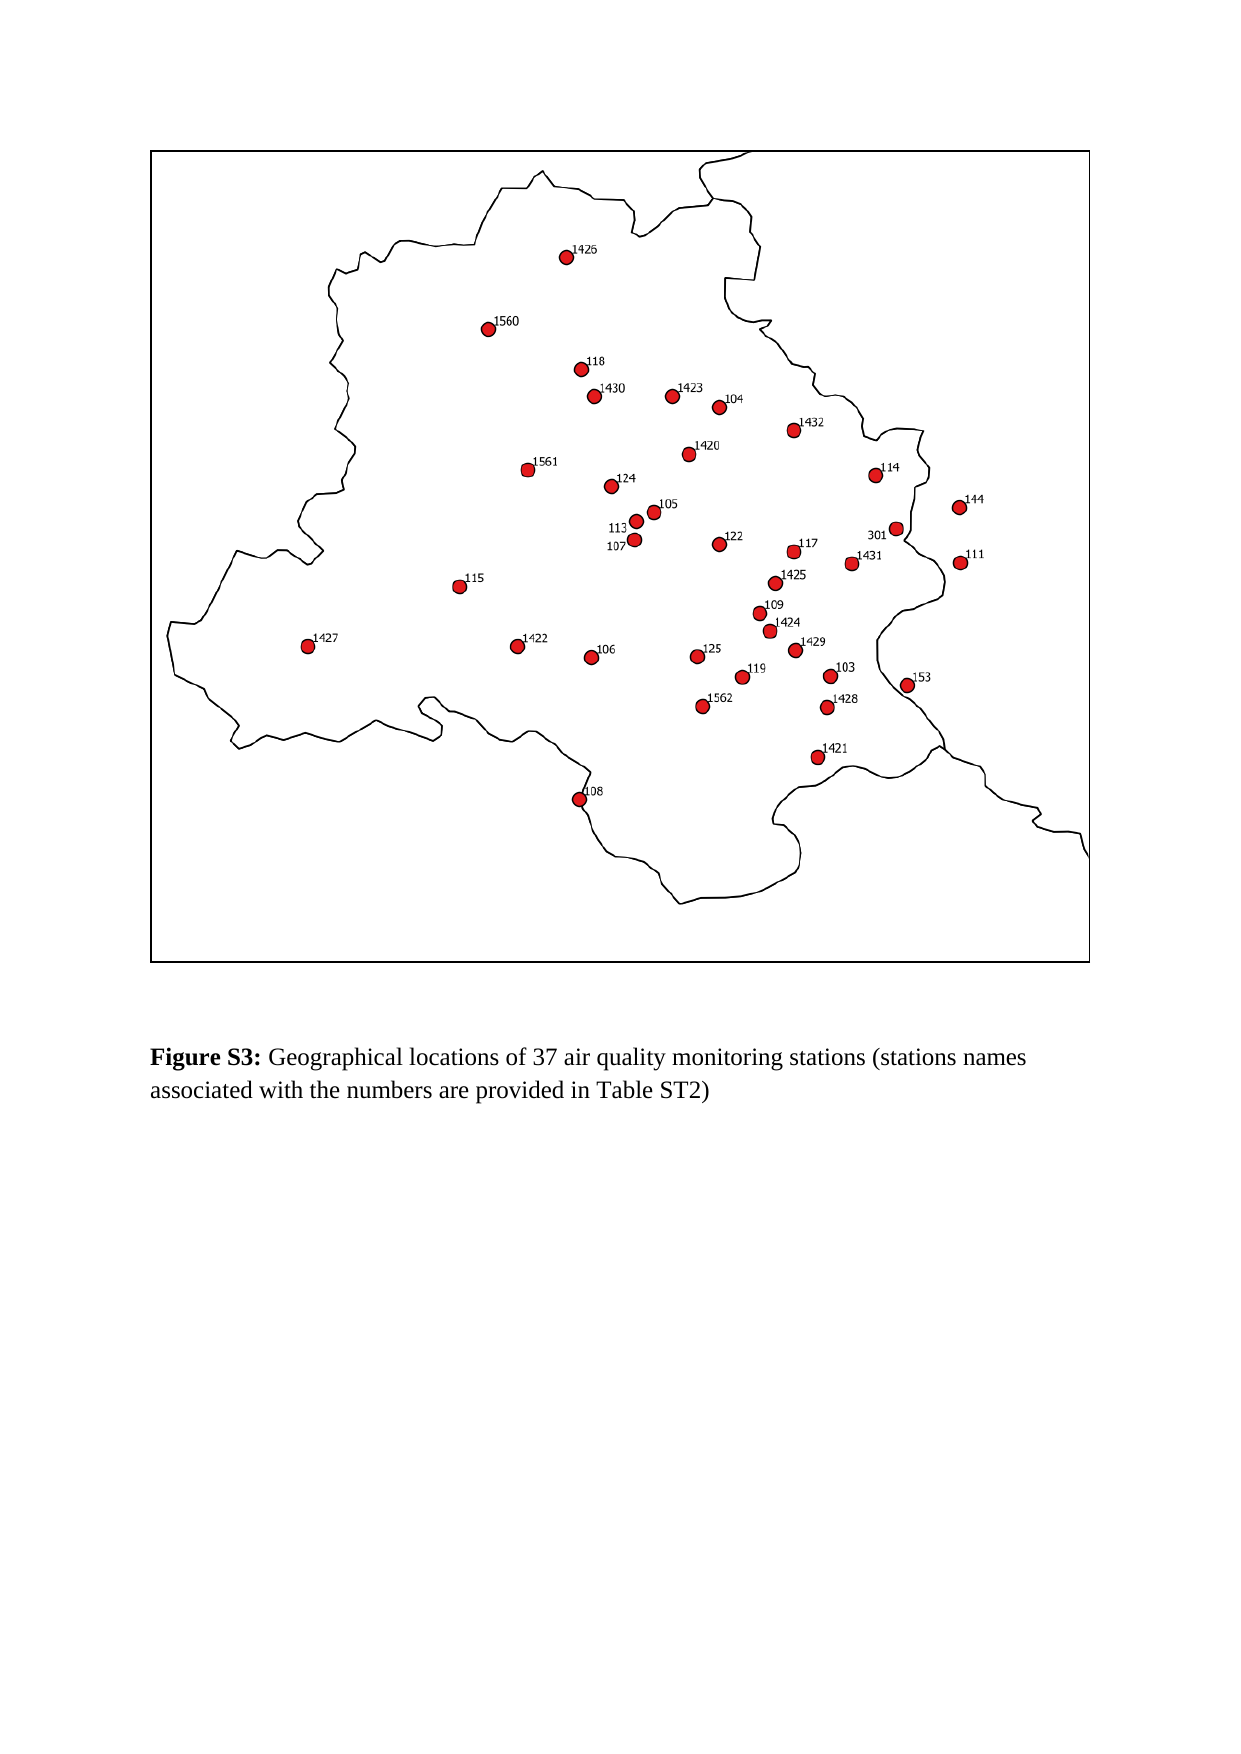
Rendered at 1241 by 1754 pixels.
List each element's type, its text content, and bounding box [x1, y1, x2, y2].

text Figure S3: Geographical locations of 37 air quality monitoring stations (stations names associated with the numbers are provided in Table ST2) [150, 1042, 1090, 1103]
picture [152, 152, 1089, 961]
